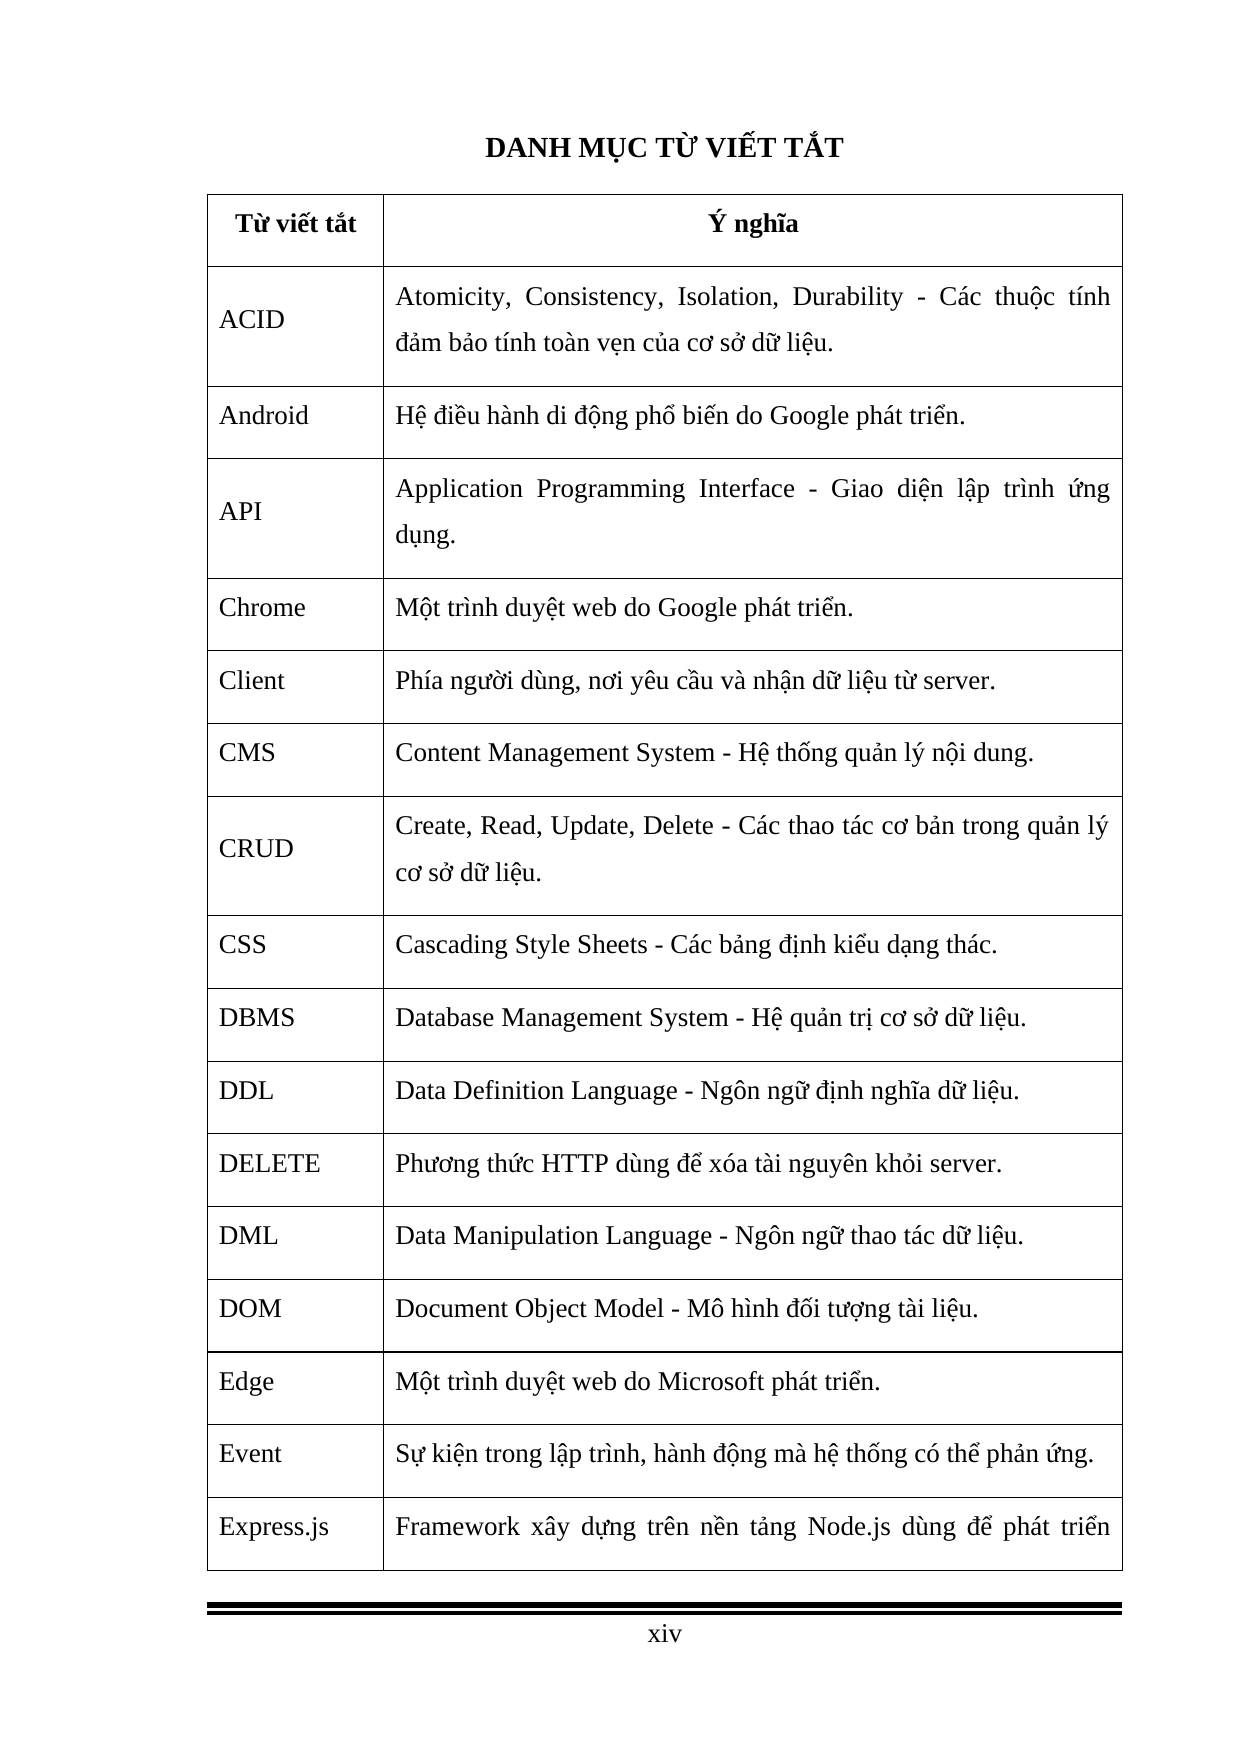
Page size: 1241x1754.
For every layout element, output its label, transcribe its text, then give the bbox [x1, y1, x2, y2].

table_cell Một trình duyệt web do Google phát triển. [384, 579, 1122, 650]
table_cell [384, 1498, 1122, 1569]
table_cell Cascading Style Sheets - Các bảng định kiểu dạng thác. [384, 916, 1122, 988]
table_cell Một trình duyệt web do Microsoft phát triển. [384, 1353, 1122, 1424]
table_cell Data Manipulation Language - Ngôn ngữ thao tác dữ liệu. [384, 1207, 1122, 1279]
table_header Từ viết tắt [208, 195, 383, 266]
table_cell Application Programming Interface - Giao diện lập trình ứng dụng. [384, 459, 1122, 578]
table_cell Phương thức HTTP dùng để xóa tài nguyên khỏi server. [384, 1134, 1122, 1206]
table_cell Atomicity, Consistency, Isolation, Durability - Các thuộc tính đảm bảo tính toàn vẹn của cơ sở dữ liệu. [384, 267, 1122, 386]
table_cell DDL [208, 1062, 383, 1133]
table_cell CSS [208, 916, 383, 988]
table_cell Content Management System - Hệ thống quản lý nội dung. [384, 724, 1122, 796]
table_cell Create, Read, Update, Delete - Các thao tác cơ bản trong quản lý cơ sở dữ liệu. [384, 797, 1122, 915]
table_cell Sự kiện trong lập trình, hành động mà hệ thống có thể phản ứng. [384, 1425, 1122, 1497]
table_cell Hệ điều hành di động phổ biến do Google phát triển. [384, 387, 1122, 458]
table_cell DELETE [208, 1134, 383, 1206]
table_cell API [208, 459, 383, 578]
table_cell DOM [208, 1280, 383, 1351]
table_cell CMS [208, 724, 383, 796]
table_cell CRUD [208, 797, 383, 915]
table_cell Data Definition Language - Ngôn ngữ định nghĩa dữ liệu. [384, 1062, 1122, 1133]
table_cell Database Management System - Hệ quản trị cơ sở dữ liệu. [384, 989, 1122, 1061]
table_cell ACID [208, 267, 383, 386]
table_cell Edge [208, 1353, 383, 1424]
table_cell Phía người dùng, nơi yêu cầu và nhận dữ liệu từ server. [384, 651, 1122, 723]
table_cell Android [208, 387, 383, 458]
table_cell Express.js [208, 1498, 383, 1569]
table_cell Event [208, 1425, 383, 1497]
table_cell Document Object Model - Mô hình đối tượng tài liệu. [384, 1280, 1122, 1351]
table_cell DBMS [208, 989, 383, 1061]
table_cell Chrome [208, 579, 383, 650]
table_cell DML [208, 1207, 383, 1279]
text DANH MỤC TỪ VIẾT TẮT [207, 131, 1122, 164]
table_cell Client [208, 651, 383, 723]
table_header Ý nghĩa [384, 195, 1122, 266]
